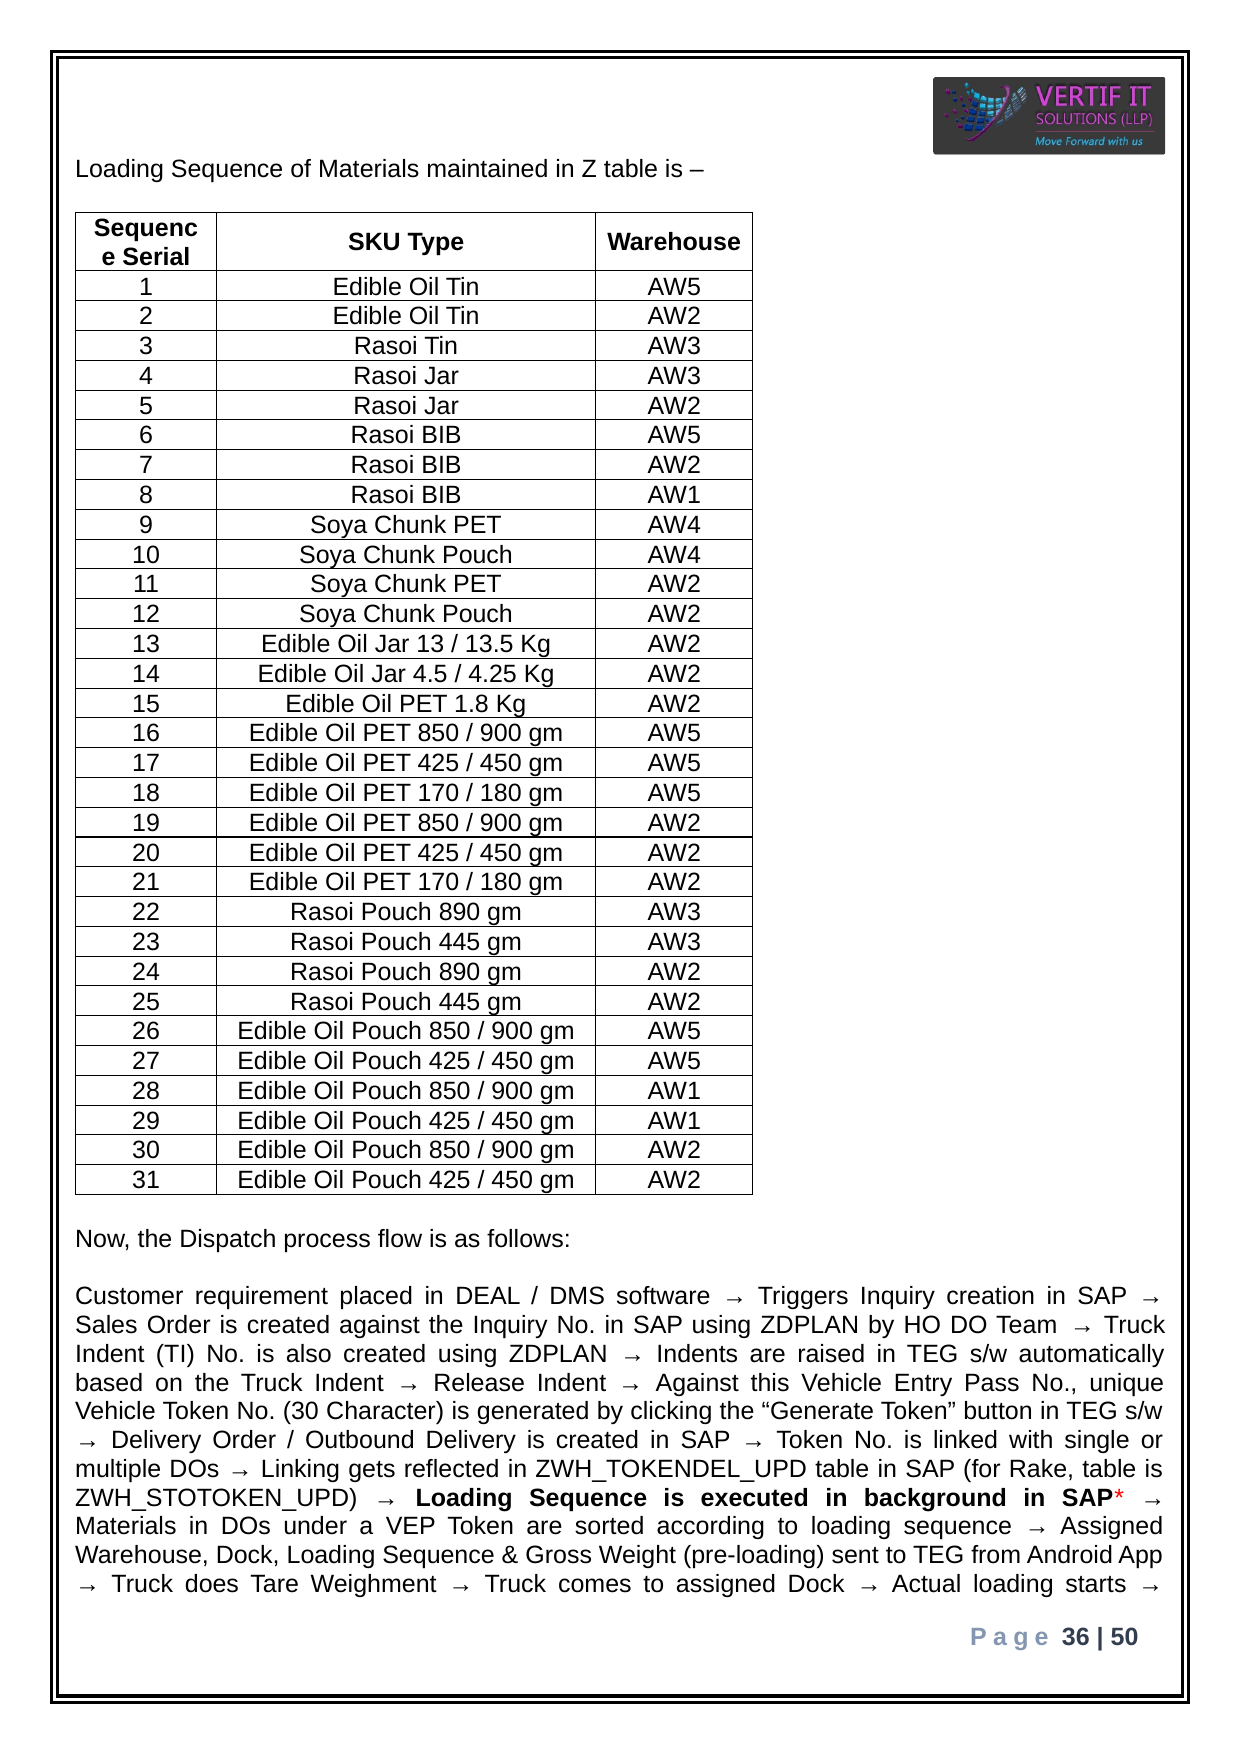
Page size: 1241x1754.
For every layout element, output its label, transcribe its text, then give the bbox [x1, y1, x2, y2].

table_cell Edible Oil PET 850 / 900 gm [217, 718, 595, 747]
table_header Sequence Serial [76, 213, 216, 270]
table_cell 18 [76, 778, 216, 807]
table_cell AW2 [596, 957, 752, 985]
table_cell 17 [76, 748, 216, 777]
table_cell Edible Oil Pouch 425 / 450 gm [217, 1046, 595, 1075]
table_cell Soya Chunk PET [217, 510, 595, 538]
table_cell AW2 [596, 450, 752, 479]
table_cell AW3 [596, 897, 752, 926]
table_cell AW4 [596, 540, 752, 568]
table_cell Rasoi Pouch 890 gm [217, 957, 595, 985]
table_cell Edible Oil PET 850 / 900 gm [217, 808, 595, 836]
picture [930, 75, 1166, 155]
table_cell 25 [76, 986, 216, 1015]
table_cell AW3 [596, 927, 752, 956]
table_cell Rasoi Tin [217, 331, 595, 360]
table_cell 31 [76, 1165, 216, 1194]
table_cell AW1 [596, 1076, 752, 1104]
table_cell Rasoi Jar [217, 391, 595, 419]
table_cell AW2 [596, 391, 752, 419]
table_cell 29 [76, 1106, 216, 1134]
table_cell AW2 [596, 659, 752, 687]
table_cell AW4 [596, 510, 752, 538]
table_cell Soya Chunk Pouch [217, 540, 595, 568]
table_cell AW1 [596, 480, 752, 509]
table_cell Rasoi Pouch 445 gm [217, 986, 595, 1015]
table_cell 13 [76, 629, 216, 658]
table_cell AW5 [596, 271, 752, 300]
table_cell Edible Oil Pouch 425 / 450 gm [217, 1106, 595, 1134]
table_cell 16 [76, 718, 216, 747]
table_cell Edible Oil PET 1.8 Kg [217, 689, 595, 717]
table_cell Edible Oil Pouch 850 / 900 gm [217, 1076, 595, 1104]
table_cell 9 [76, 510, 216, 538]
table_cell Rasoi Jar [217, 361, 595, 389]
table_cell Soya Chunk Pouch [217, 599, 595, 628]
table_cell Edible Oil PET 425 / 450 gm [217, 838, 595, 866]
table_header Warehouse [596, 213, 752, 270]
table_cell 26 [76, 1016, 216, 1045]
table_cell 20 [76, 838, 216, 866]
table_cell AW2 [596, 301, 752, 330]
table_cell 2 [76, 301, 216, 330]
table_cell 3 [76, 331, 216, 360]
table_header SKU Type [217, 213, 595, 270]
text Loading Sequence of Materials maintained in Z table is – [75, 154, 1165, 183]
table_cell Edible Oil Pouch 425 / 450 gm [217, 1165, 595, 1194]
table_cell 21 [76, 867, 216, 896]
table_cell 23 [76, 927, 216, 956]
table_cell AW5 [596, 718, 752, 747]
table_cell 22 [76, 897, 216, 926]
table_cell 7 [76, 450, 216, 479]
table_cell AW1 [596, 1106, 752, 1134]
table_cell 8 [76, 480, 216, 509]
table_cell AW2 [596, 808, 752, 836]
table_cell Rasoi BIB [217, 420, 595, 449]
table_cell 24 [76, 957, 216, 985]
table_cell AW5 [596, 1046, 752, 1075]
table_cell 11 [76, 569, 216, 598]
table_cell AW2 [596, 867, 752, 896]
table_cell 27 [76, 1046, 216, 1075]
table_cell Soya Chunk PET [217, 569, 595, 598]
table_cell AW3 [596, 361, 752, 389]
table_cell Rasoi BIB [217, 480, 595, 509]
table_cell Edible Oil Tin [217, 271, 595, 300]
table_cell Edible Oil Jar 4.5 / 4.25 Kg [217, 659, 595, 687]
table_cell 19 [76, 808, 216, 836]
text Now, the Dispatch process flow is as follows: [75, 1224, 1165, 1252]
table_cell Rasoi Pouch 445 gm [217, 927, 595, 956]
table_cell 6 [76, 420, 216, 449]
table_cell 14 [76, 659, 216, 687]
table_cell AW2 [596, 599, 752, 628]
table_cell 10 [76, 540, 216, 568]
table_cell 30 [76, 1135, 216, 1164]
table_cell Edible Oil Pouch 850 / 900 gm [217, 1135, 595, 1164]
table_cell AW5 [596, 420, 752, 449]
table_cell 1 [76, 271, 216, 300]
table_cell Edible Oil PET 170 / 180 gm [217, 778, 595, 807]
table_cell AW3 [596, 331, 752, 360]
table_cell AW2 [596, 629, 752, 658]
table_cell AW2 [596, 689, 752, 717]
table_cell 4 [76, 361, 216, 389]
table_cell AW2 [596, 569, 752, 598]
table_cell AW2 [596, 838, 752, 866]
table_cell AW2 [596, 1165, 752, 1194]
table_cell Edible Oil PET 425 / 450 gm [217, 748, 595, 777]
table_cell Edible Oil Jar 13 / 13.5 Kg [217, 629, 595, 658]
table_cell AW5 [596, 748, 752, 777]
table_cell 28 [76, 1076, 216, 1104]
table_cell 12 [76, 599, 216, 628]
table_cell Rasoi Pouch 890 gm [217, 897, 595, 926]
table_cell AW5 [596, 1016, 752, 1045]
table_cell 15 [76, 689, 216, 717]
table_cell Rasoi BIB [217, 450, 595, 479]
table_cell Edible Oil Tin [217, 301, 595, 330]
table_cell Edible Oil PET 170 / 180 gm [217, 867, 595, 896]
table_cell AW2 [596, 986, 752, 1015]
table_cell AW2 [596, 1135, 752, 1164]
table_cell AW5 [596, 778, 752, 807]
table_cell Edible Oil Pouch 850 / 900 gm [217, 1016, 595, 1045]
table_cell 5 [76, 391, 216, 419]
